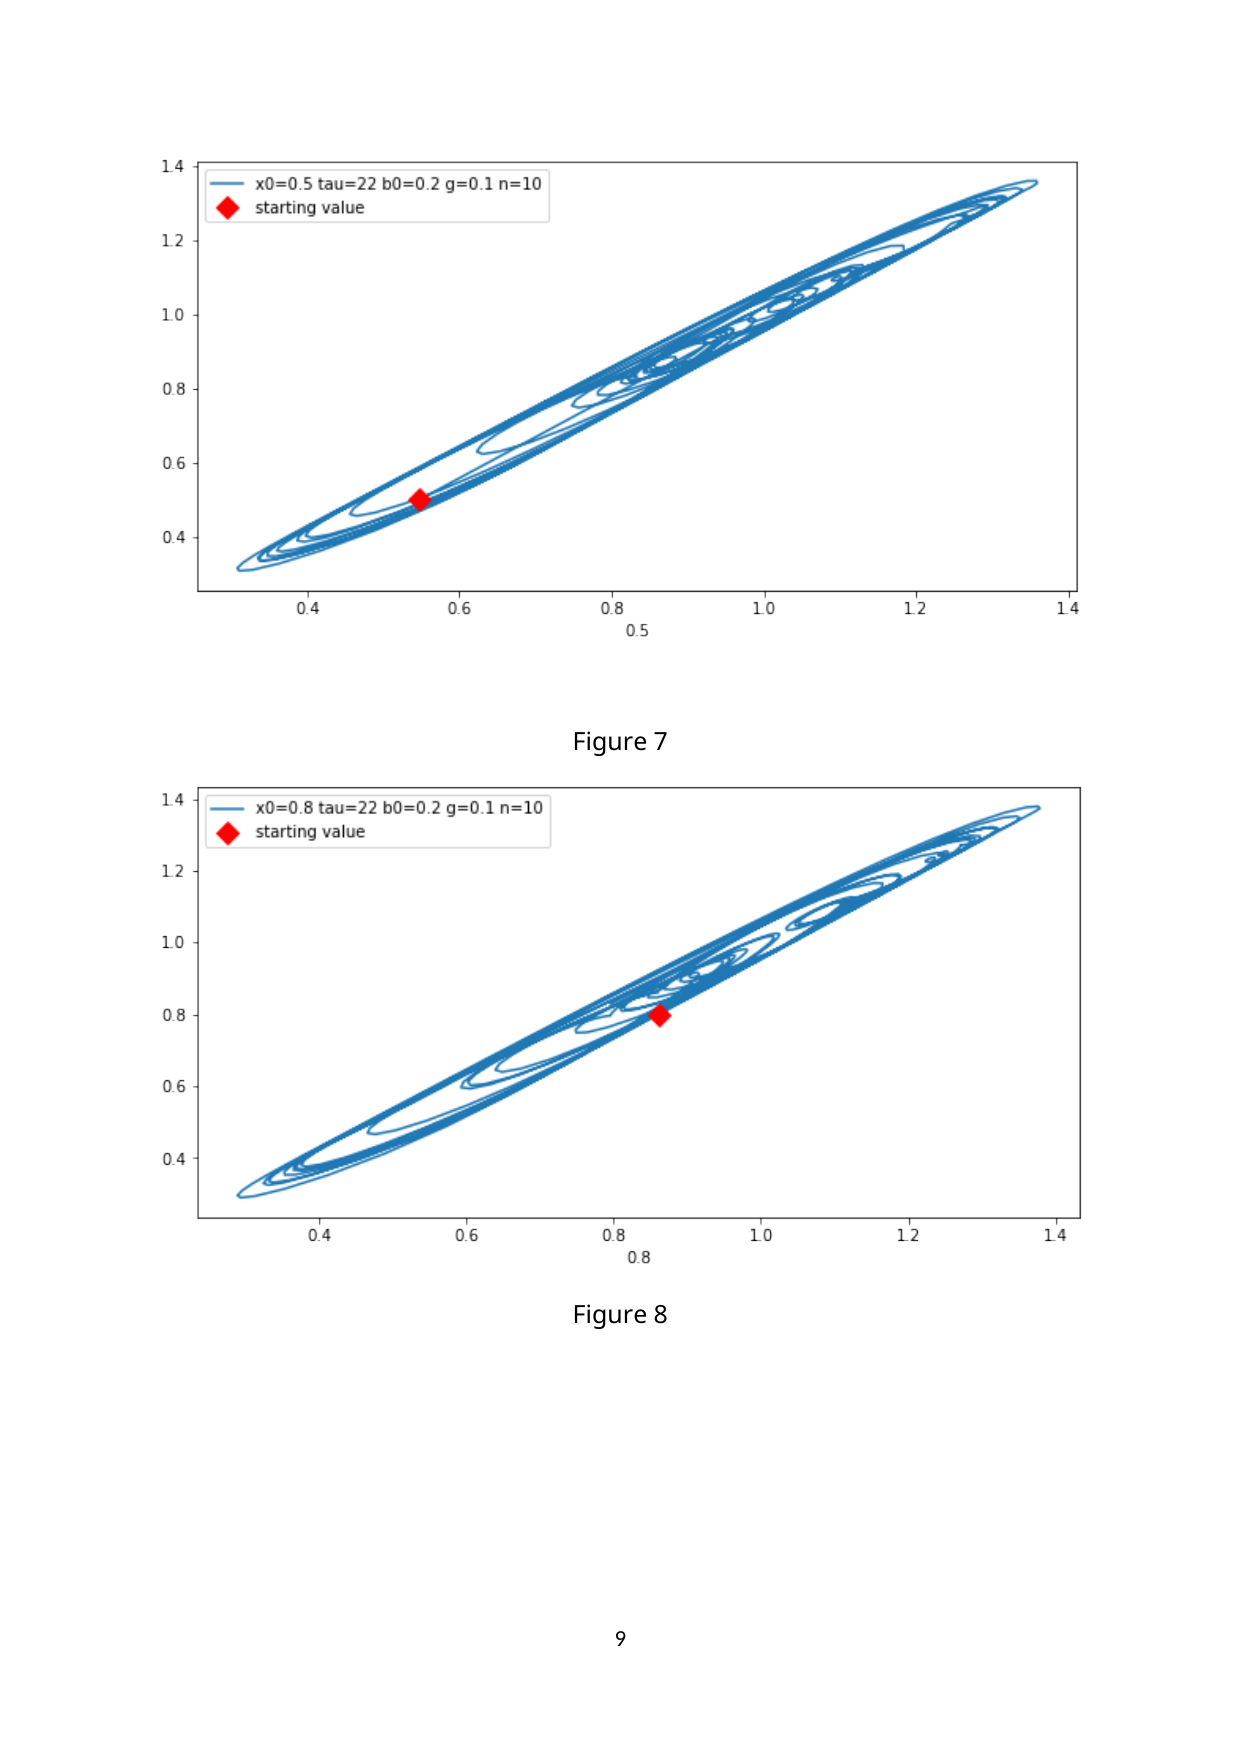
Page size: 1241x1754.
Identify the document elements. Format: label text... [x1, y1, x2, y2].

picture [150, 776, 1091, 1278]
text Figure 7 [150, 723, 1090, 757]
text Figure 8 [150, 1296, 1090, 1330]
picture [150, 150, 1091, 651]
